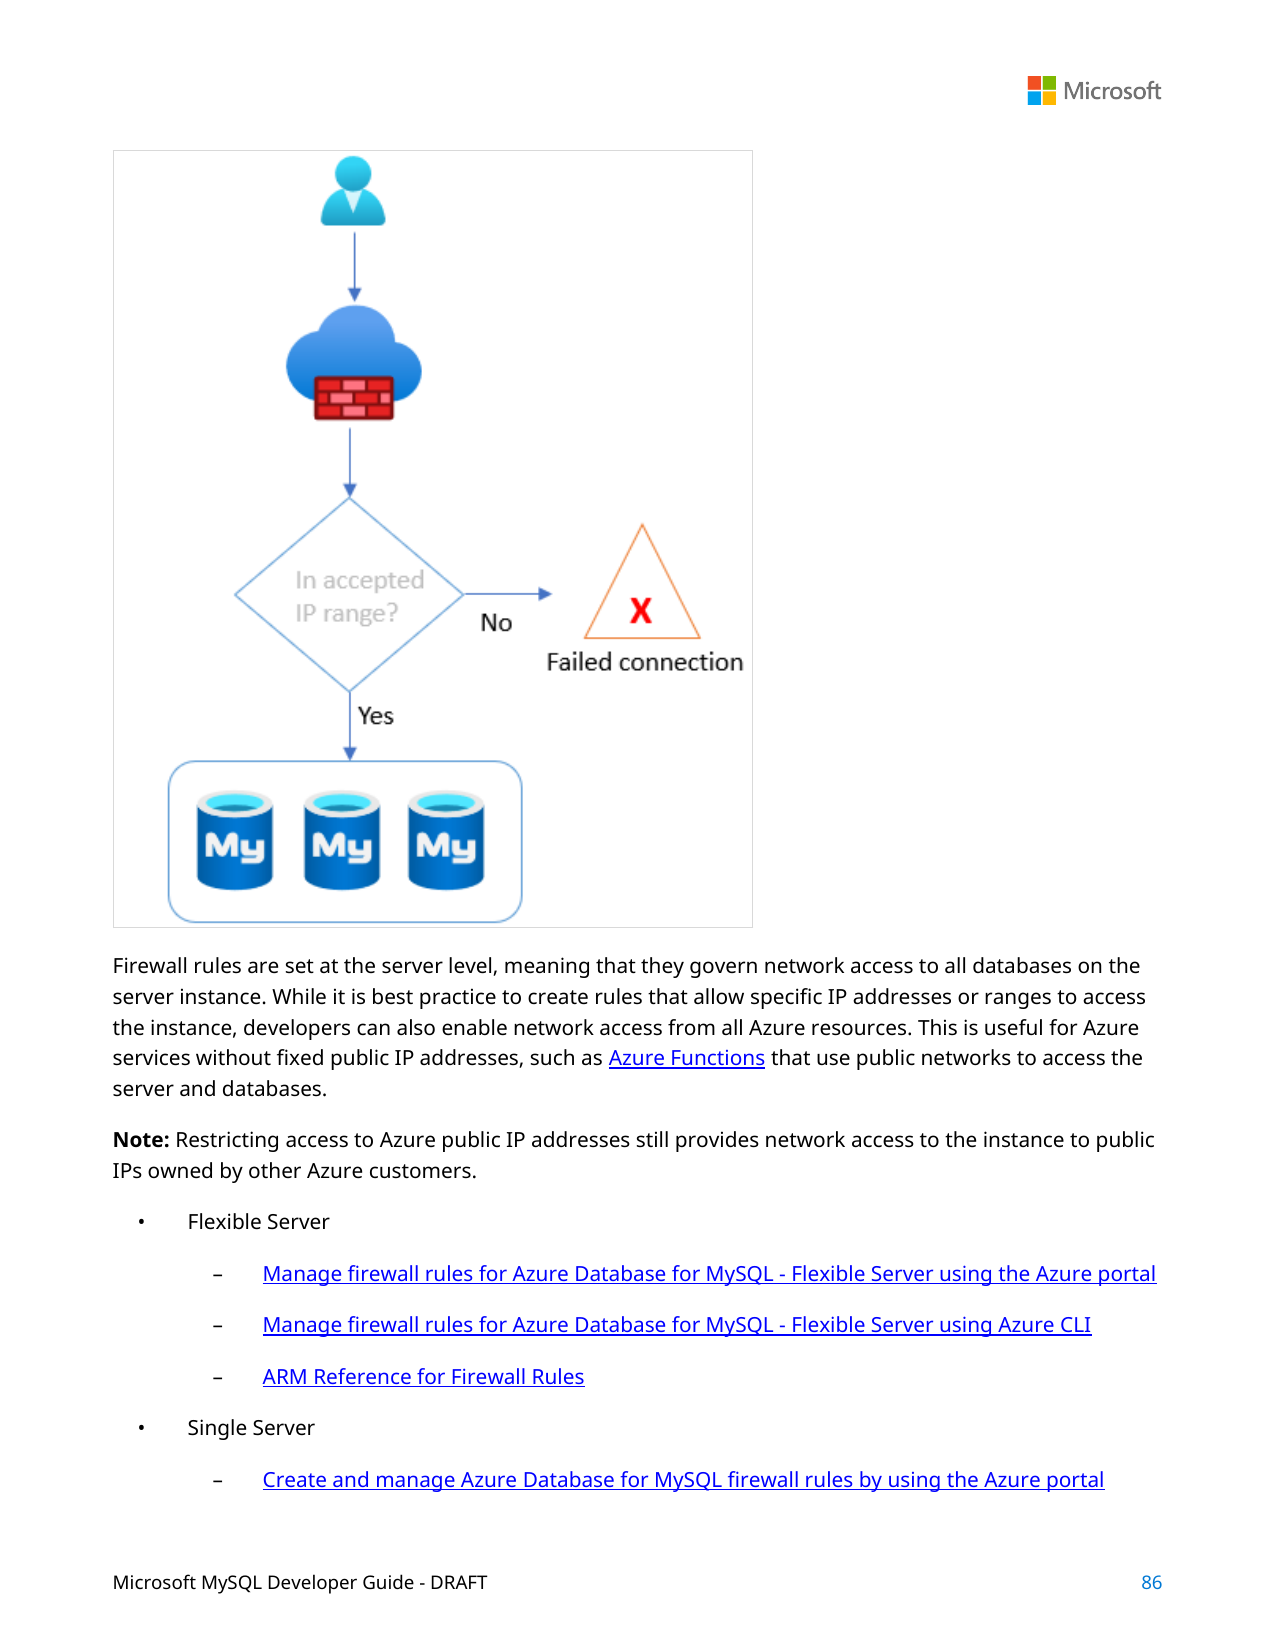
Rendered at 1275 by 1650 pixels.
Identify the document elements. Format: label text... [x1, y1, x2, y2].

list Manage firewall rules for Azure Database for MySQL - Flexible Server using Azure CLI [212, 1310, 1162, 1339]
text Note: Restricting access to Azure public IP addresses still provides network access to the instance to public IPs owned by other Azure customers. [112, 1125, 1162, 1184]
picture [1026, 75, 1163, 107]
list Flexible Server [137, 1207, 1162, 1236]
picture [114, 151, 752, 927]
list Create and manage Azure Database for MySQL firewall rules by using the Azure portal [212, 1465, 1162, 1493]
list Single Server [137, 1413, 1162, 1442]
list Manage firewall rules for Azure Database for MySQL - Flexible Server using the Azure portal [212, 1259, 1162, 1287]
list ARM Reference for Firewall Rules [212, 1362, 1162, 1390]
text Firewall rules are set at the server level, meaning that they govern network access to all databases on the server instance. While it is best practice to create rules that allow specific IP addresses or ranges to access the instance, developers can also enable network access from all Azure resources. This is useful for Azure services without fixed public IP addresses, such as Azure Functions that use public networks to access the server and databases. [112, 951, 1162, 1102]
